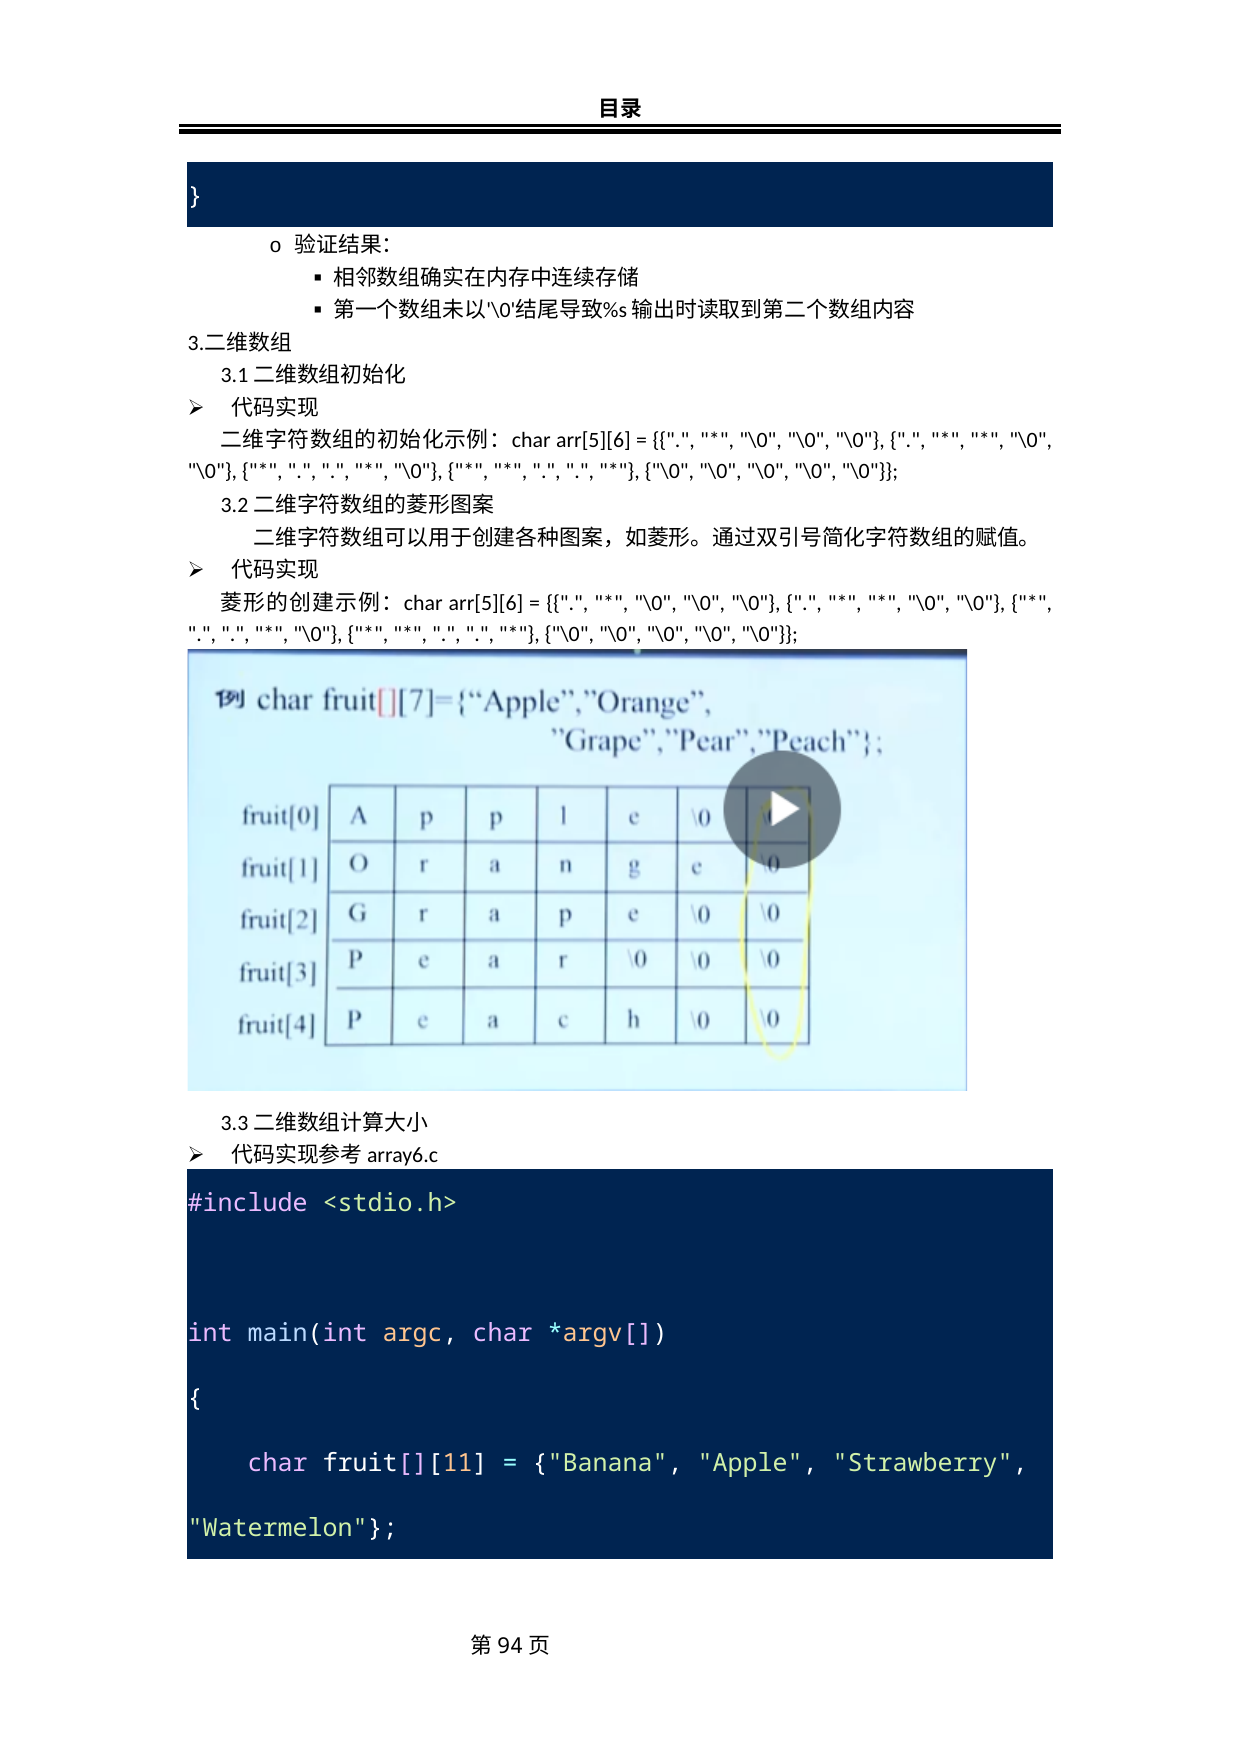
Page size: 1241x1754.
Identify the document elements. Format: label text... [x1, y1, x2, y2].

text } [187, 162, 1053, 227]
list 验证结果： [269, 227, 1053, 259]
picture [187, 649, 968, 1091]
list 代码实现参考array6.c [187, 1137, 1053, 1169]
list 3.二维数组 [187, 324, 1053, 357]
list 二维字符数组可以用于创建各种图案，如菱形。通过双引号简化字符数组的赋值。 [220, 519, 1053, 552]
text int main(int argc, char *argv[]) [187, 1299, 1053, 1364]
list 3.2 二维字符数组的菱形图案 [187, 487, 1053, 519]
text { [187, 1364, 1053, 1429]
list 3.3 二维数组计算大小 [220, 1104, 1053, 1137]
list 相邻数组确实在内存中连续存储 [313, 259, 1053, 292]
list 代码实现 [187, 552, 1053, 584]
list 代码实现 [187, 389, 1053, 422]
text char fruit[][11] = {"Banana", "Apple", "Strawberry", "Watermelon"}; [187, 1429, 1053, 1559]
list 二维字符数组的初始化示例：char arr[5][6] = {{".", "*", "\0", "\0", "\0"}, {".", "*", "*", "\0", "\0"}, {"*", ".", ".", "*", "\0"}, {"*", "*", ".", ".", "*"}, {"\0", "\0", "\0", "\0", "\0"}}; [187, 422, 1053, 487]
list 3.1 二维数组初始化 [187, 357, 1053, 389]
list 第一个数组未以'\0'结尾导致%s输出时读取到第二个数组内容 [313, 292, 1053, 324]
list 菱形的创建示例：char arr[5][6] = {{".", "*", "\0", "\0", "\0"}, {".", "*", "*", "\0", "\0"}, {"*", ".", ".", "*", "\0"}, {"*", "*", ".", ".", "*"}, {"\0", "\0", "\0", "\0", "\0"}}; [187, 584, 1053, 649]
text #include <stdio.h> [187, 1169, 1053, 1234]
